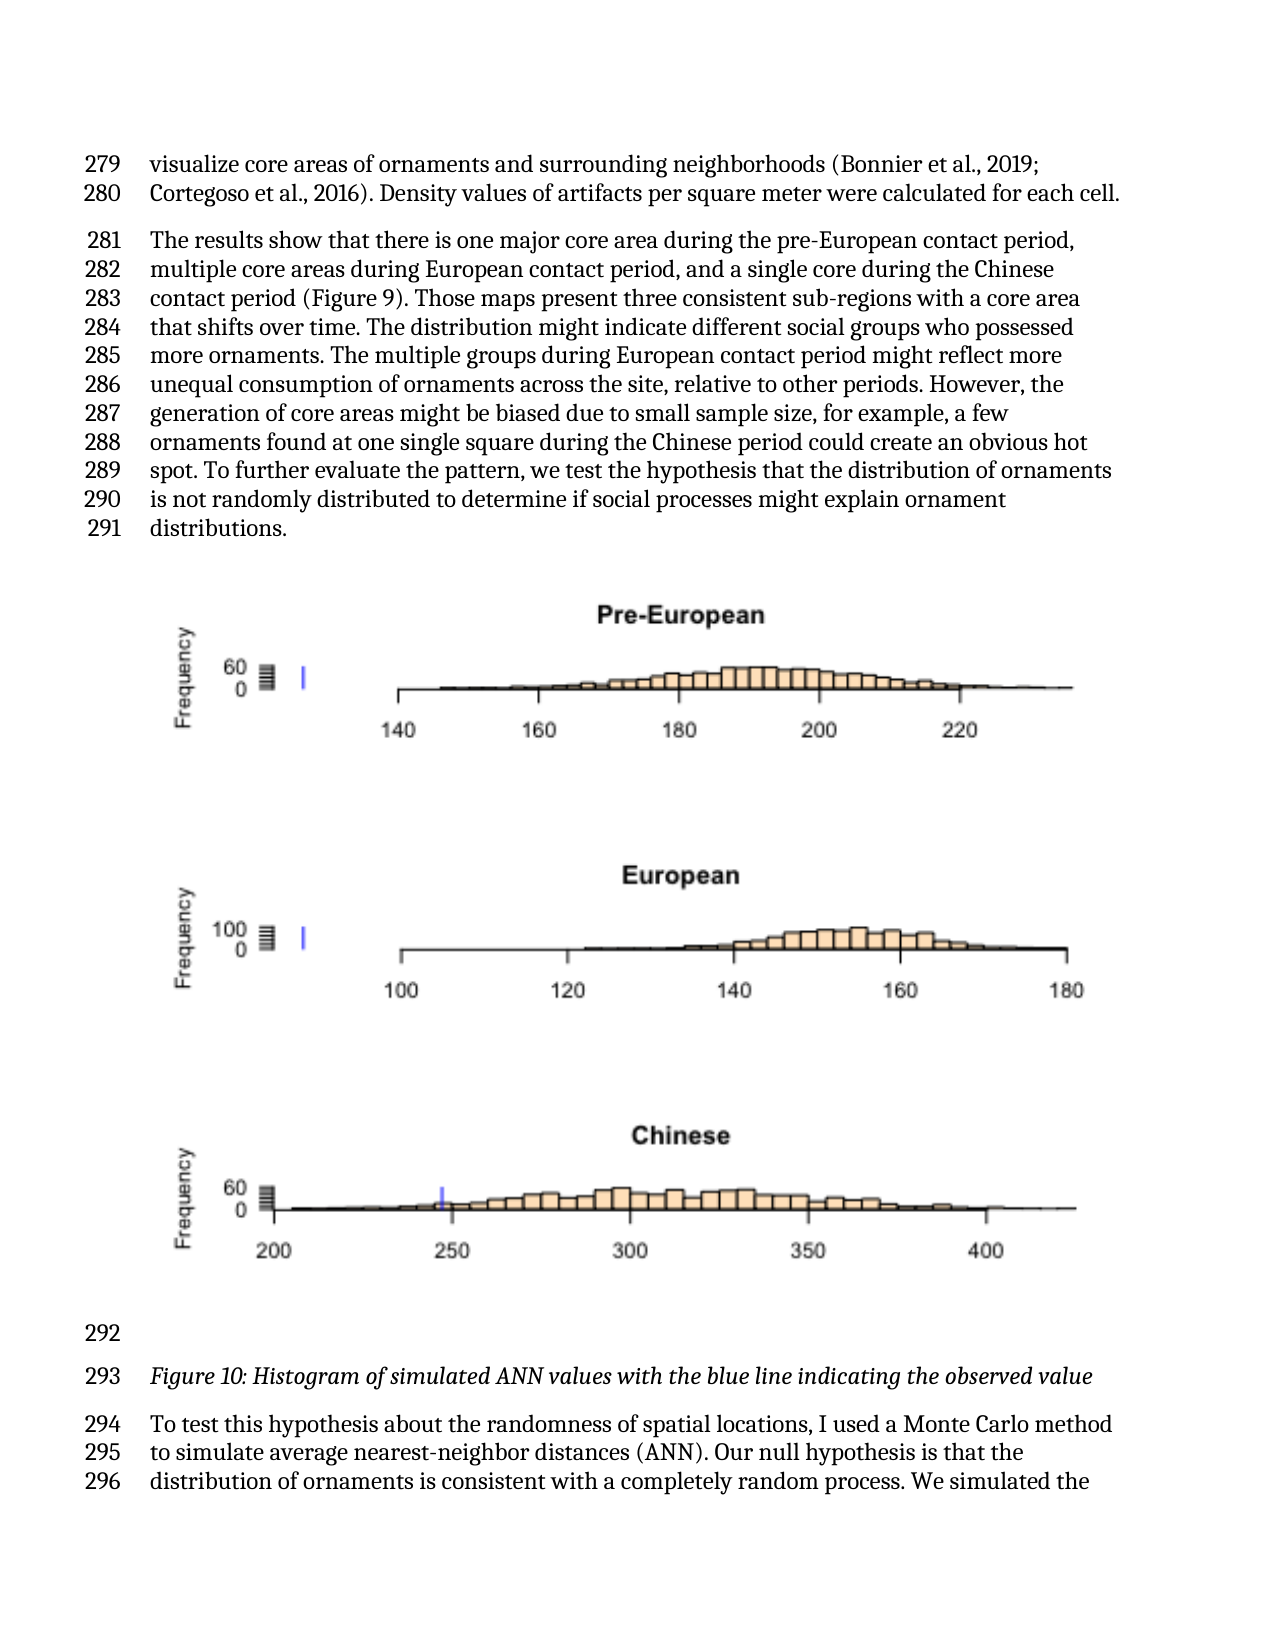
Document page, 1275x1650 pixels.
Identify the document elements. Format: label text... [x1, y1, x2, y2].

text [150, 150, 1125, 207]
text The results show that there is one major core area during the pre-European contact period, multiple core areas during European contact period, and a single core during the Chinese contact period (Figure 9). Those maps present three consistent sub-regions with a core area that shifts over time. The distribution might indicate different social groups who possessed more ornaments. The multiple groups during European contact period might reflect more unequal consumption of ornaments across the site, relative to other periods. However, the generation of core areas might be biased due to small sample size, for example, a few ornaments found at one single square during the Chinese period could create an obvious hot spot. To further evaluate the pattern, we test the hypothesis that the distribution of ornaments is not randomly distributed to determine if social processes might explain ornament distributions. [150, 226, 1125, 542]
text Figure 10: Histogram of simulated ANN values with the blue line indicating the observed value [150, 1362, 1125, 1391]
picture [168, 561, 1144, 1342]
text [150, 1409, 1125, 1496]
